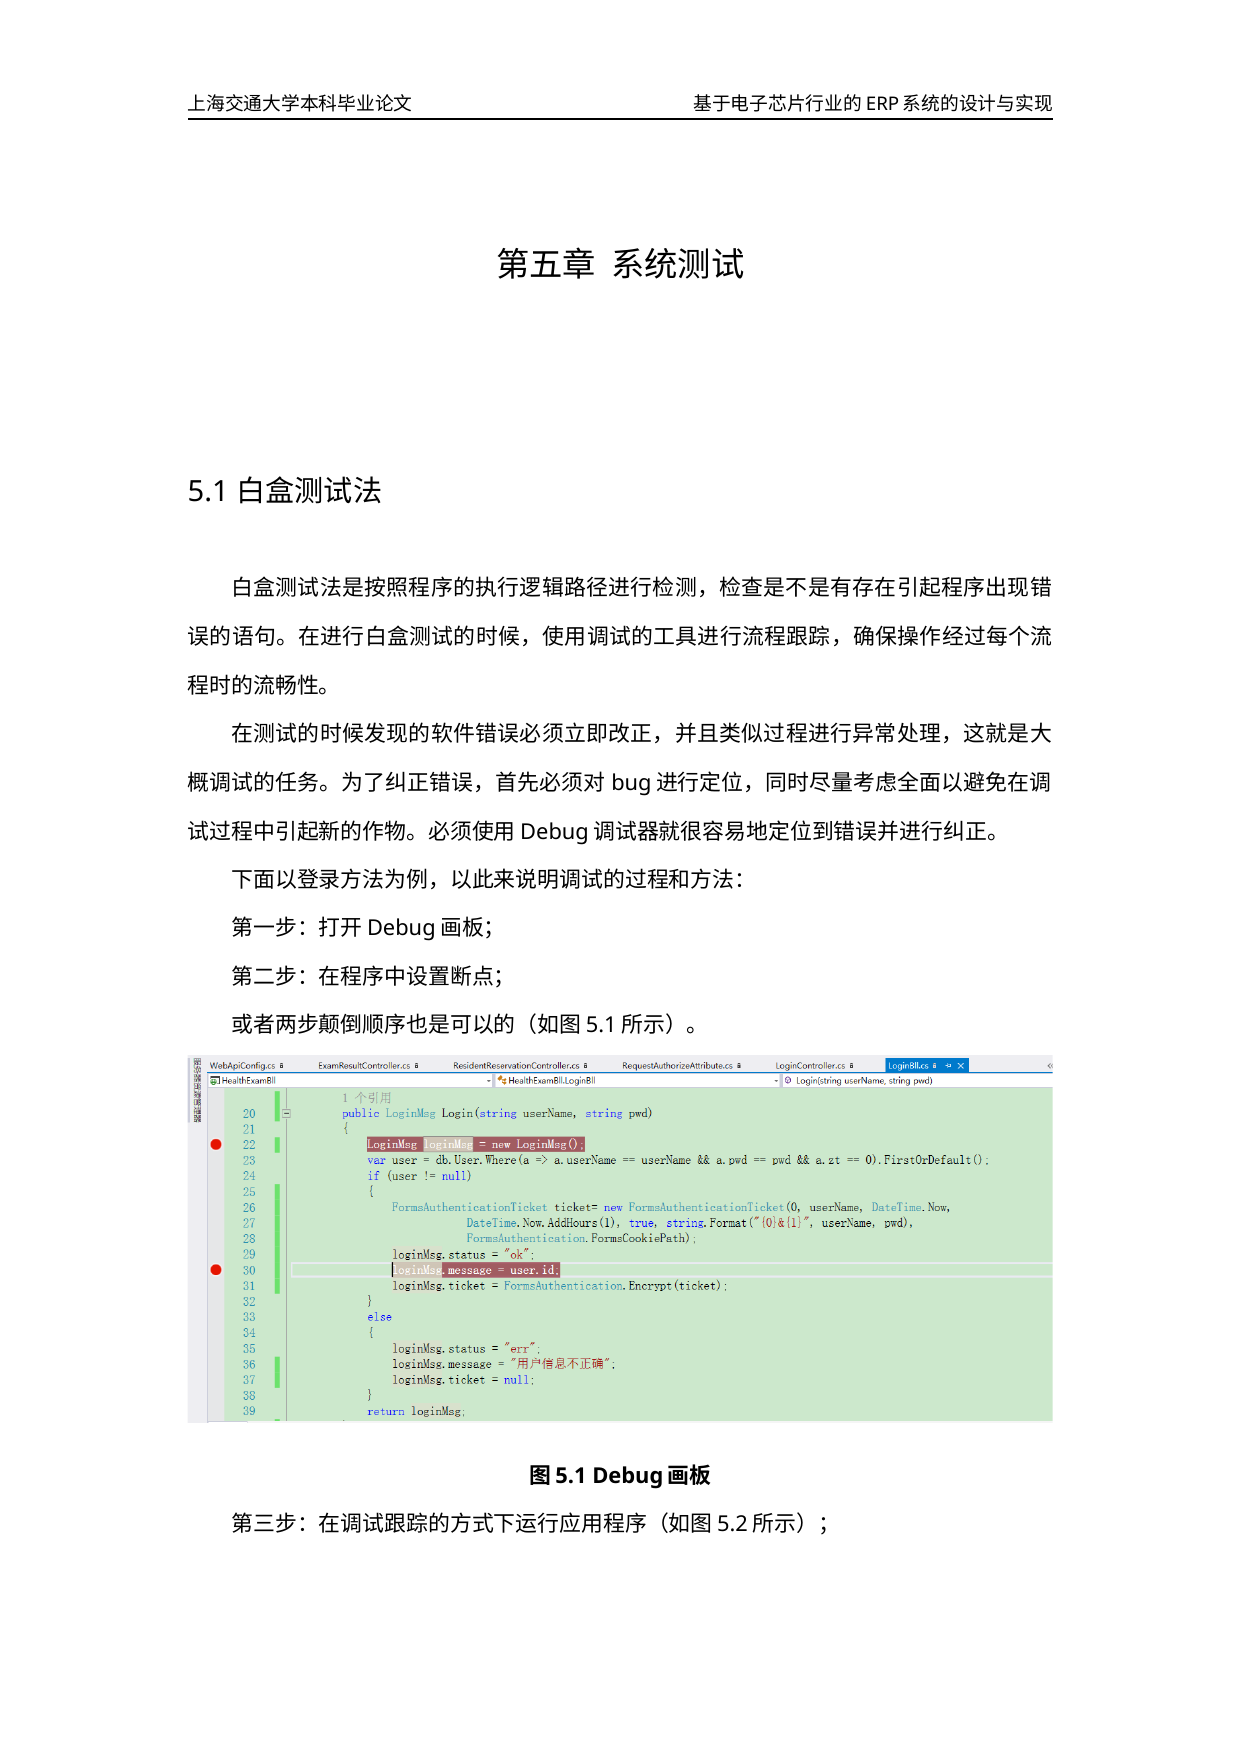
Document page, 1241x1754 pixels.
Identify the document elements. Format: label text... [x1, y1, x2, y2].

subtitle 5.1 白盒测试法 [187, 457, 1053, 522]
text 下面以登录方法为例，以此来说明调试的过程和方法： [187, 862, 1053, 894]
text 在测试的时候发现的软件错误必须立即改正，并且类似过程进行异常处理，这就是大概调试的任务。为了纠正错误，首先必须对bug进行定位，同时尽量考虑全面以避免在调试过程中引起新的作物。必须使用Debug调试器就很容易地定位到错误并进行纠正。 [187, 716, 1053, 846]
text 图5.1 Debug画板 [187, 1458, 1053, 1490]
text 或者两步颠倒顺序也是可以的（如图5.1所示）。 [187, 1007, 1053, 1039]
text 第一步：打开Debug画板； [187, 910, 1053, 942]
subtitle 第五章 系统测试 [187, 230, 1053, 295]
picture [187, 1055, 1053, 1423]
text 第三步：在调试跟踪的方式下运行应用程序（如图5.2所示）； [187, 1506, 1053, 1538]
text 白盒测试法是按照程序的执行逻辑路径进行检测，检查是不是有存在引起程序出现错误的语句。在进行白盒测试的时候，使用调试的工具进行流程跟踪，确保操作经过每个流程时的流畅性。 [187, 570, 1053, 700]
text 第二步：在程序中设置断点； [187, 958, 1053, 991]
